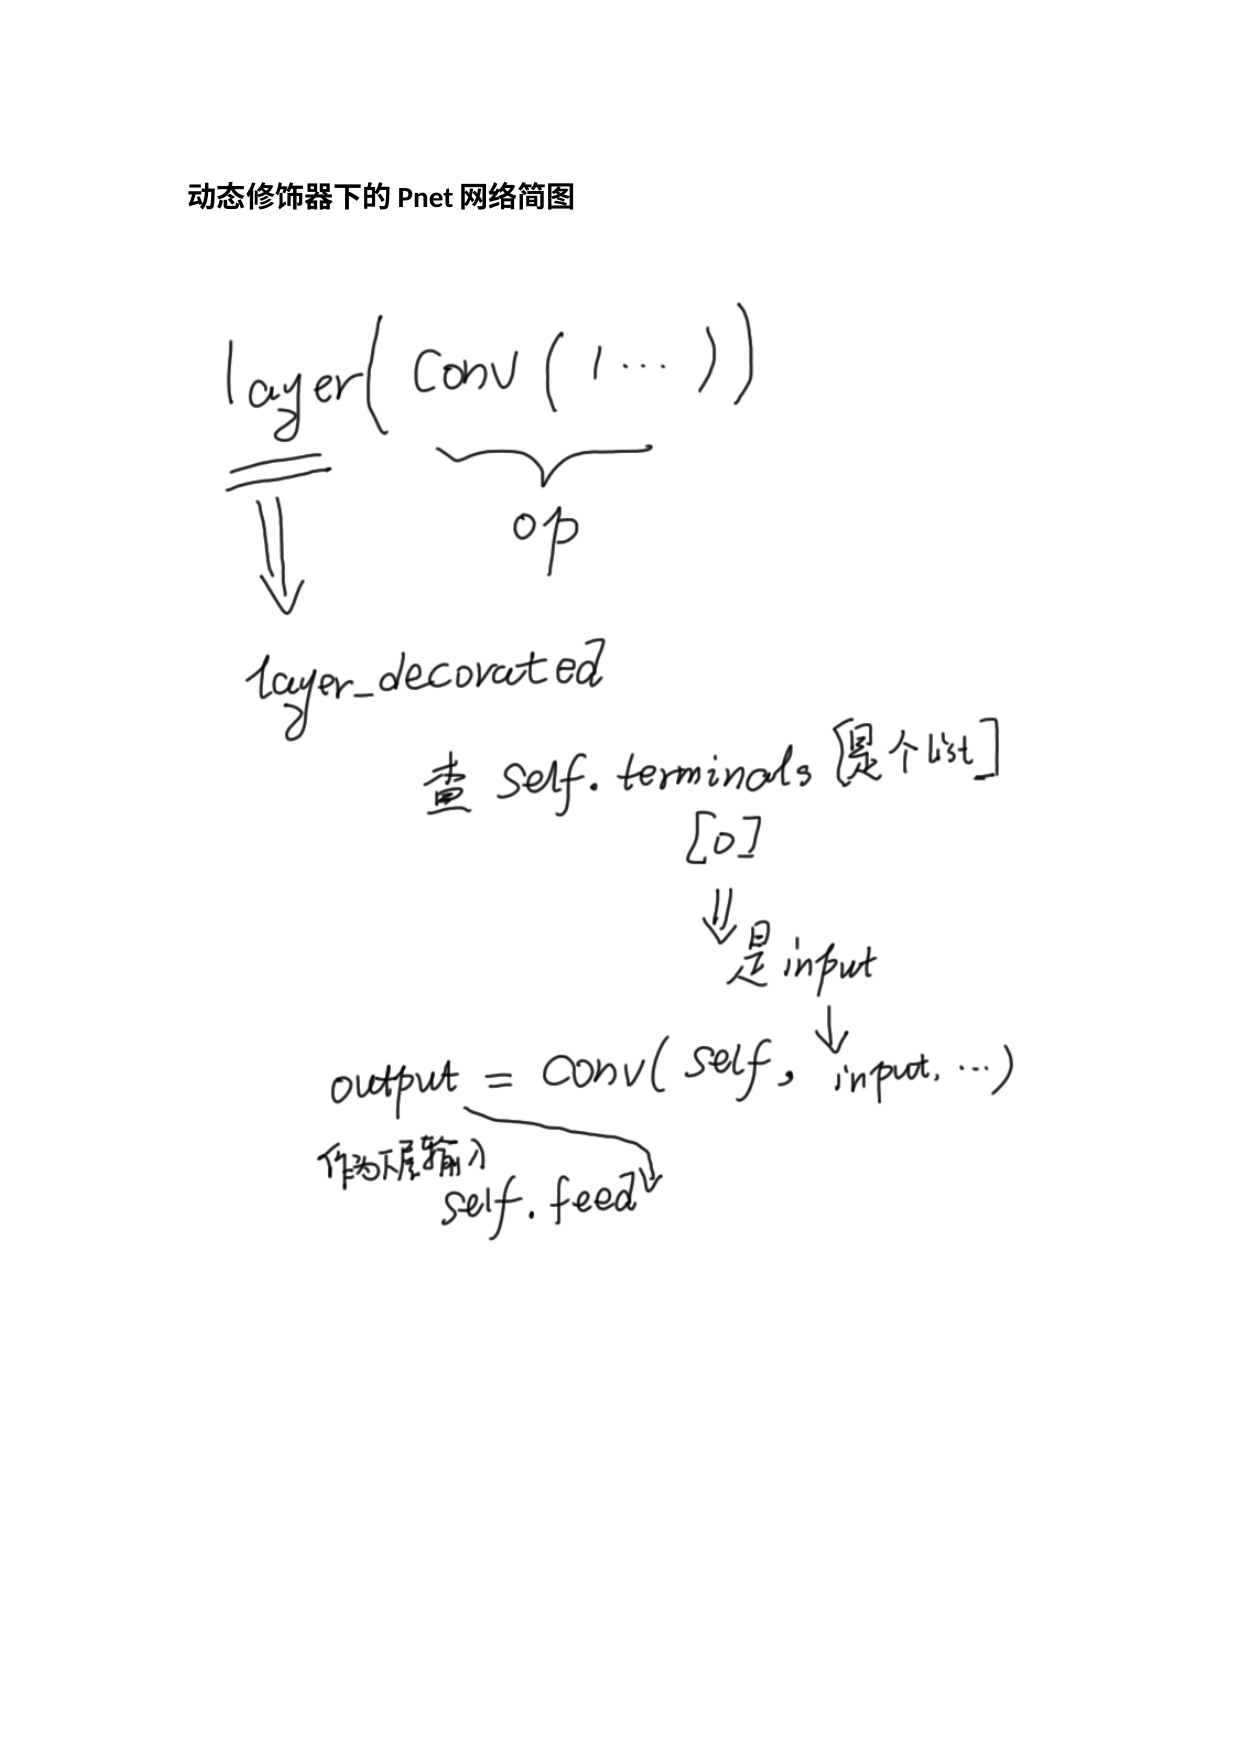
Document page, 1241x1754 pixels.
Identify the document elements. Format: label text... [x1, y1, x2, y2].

subtitle 动态修饰器下的Pnet网络简图 [187, 162, 1053, 227]
picture [187, 280, 1053, 1261]
